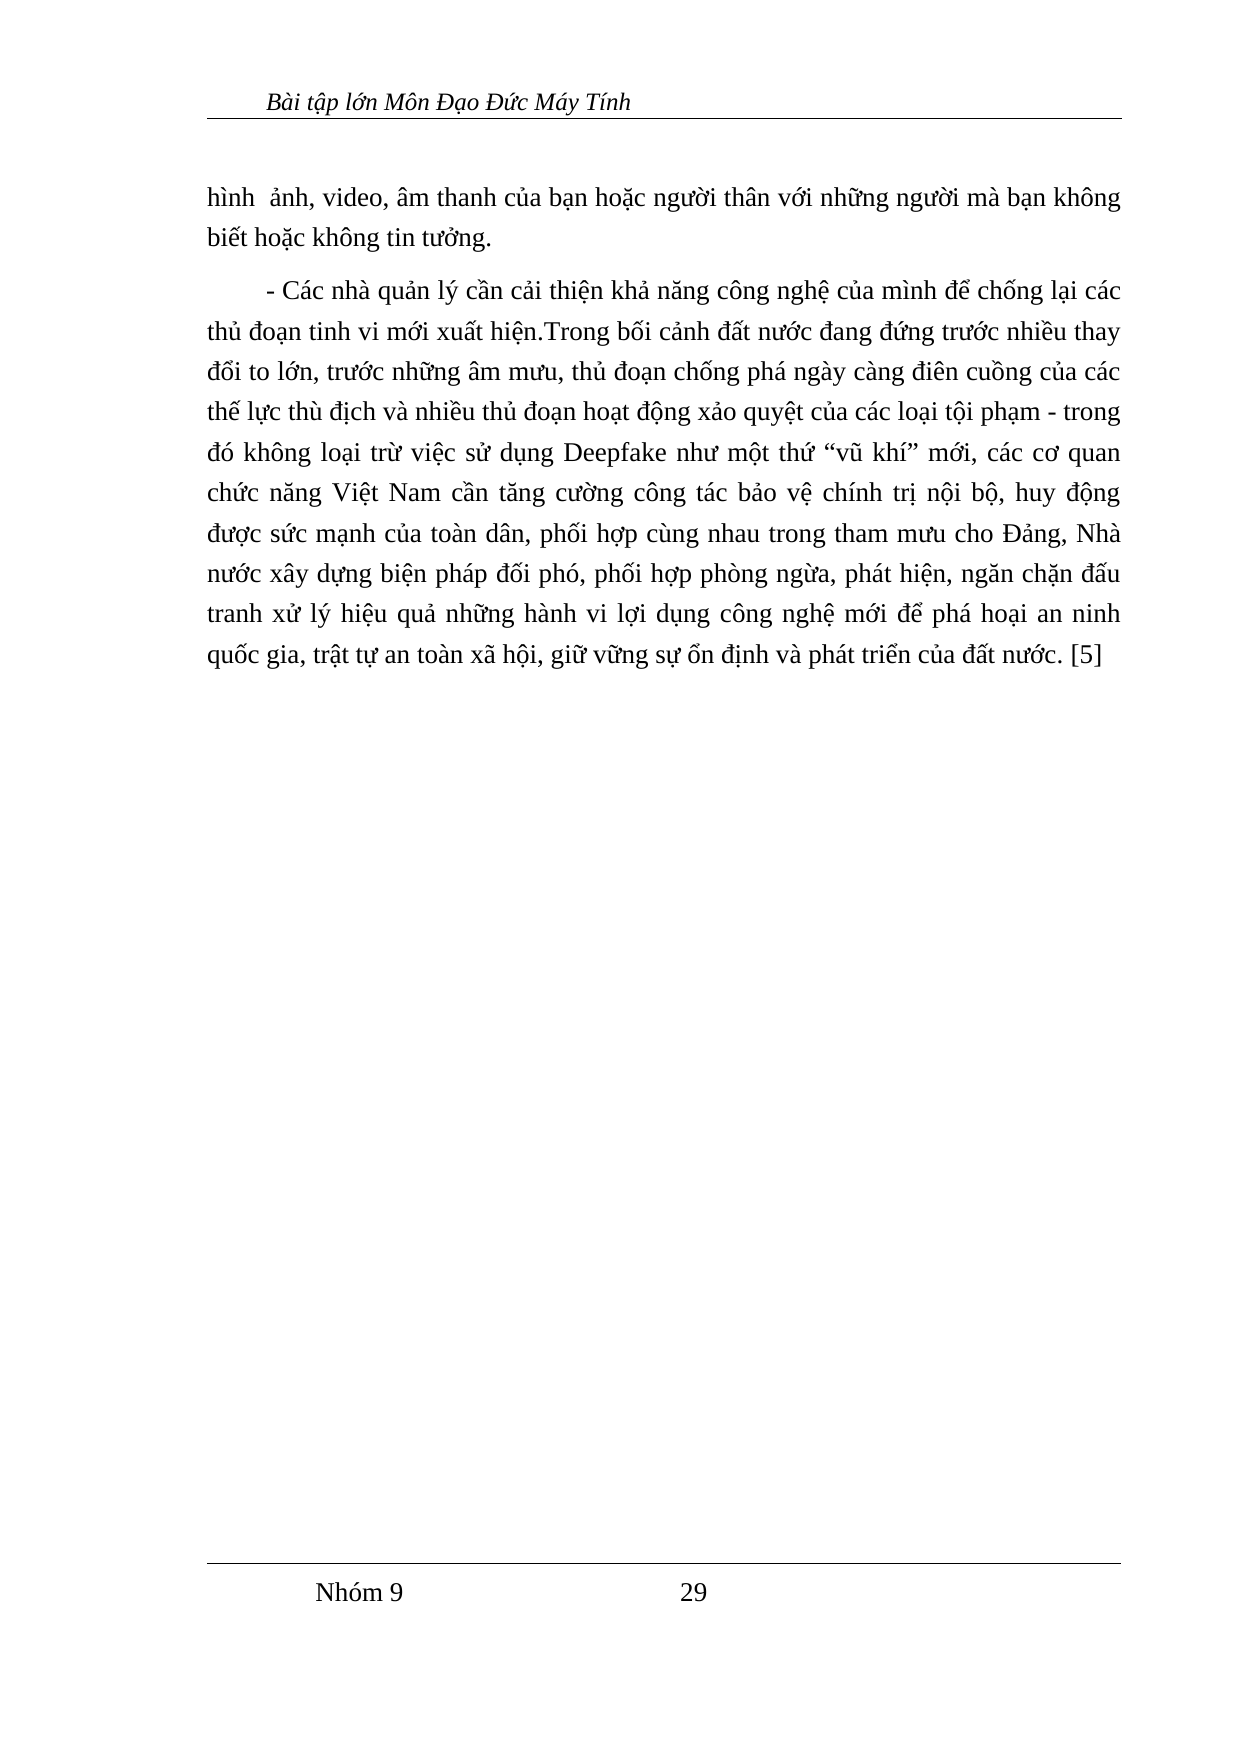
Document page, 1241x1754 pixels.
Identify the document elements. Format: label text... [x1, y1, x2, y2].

text - Các nhà quản lý cần cải thiện khả năng công nghệ của mình để chống lại các thủ đoạn tinh vi mới xuất hiện.Trong bối cảnh đất nước đang đứng trước nhiều thay đổi to lớn, trước những âm mưu, thủ đoạn chống phá ngày càng điên cuồng của các thế lực thù địch và nhiều thủ đoạn hoạt động xảo quyệt của các loại tội phạm - trong đó không loại trừ việc sử dụng Deepfake như một thứ “vũ khí” mới, các cơ quan chức năng Việt Nam cần tăng cường công tác bảo vệ chính trị nội bộ, huy động được sức mạnh của toàn dân, phối hợp cùng nhau trong tham mưu cho Đảng, Nhà nước xây dựng biện pháp đối phó, phối hợp phòng ngừa, phát hiện, ngăn chặn đấu tranh xử lý hiệu quả những hành vi lợi dụng công nghệ mới để phá hoại an ninh quốc gia, trật tự an toàn xã hội, giữ vững sự ổn định và phát triển của đất nước. [207, 274, 1122, 669]
